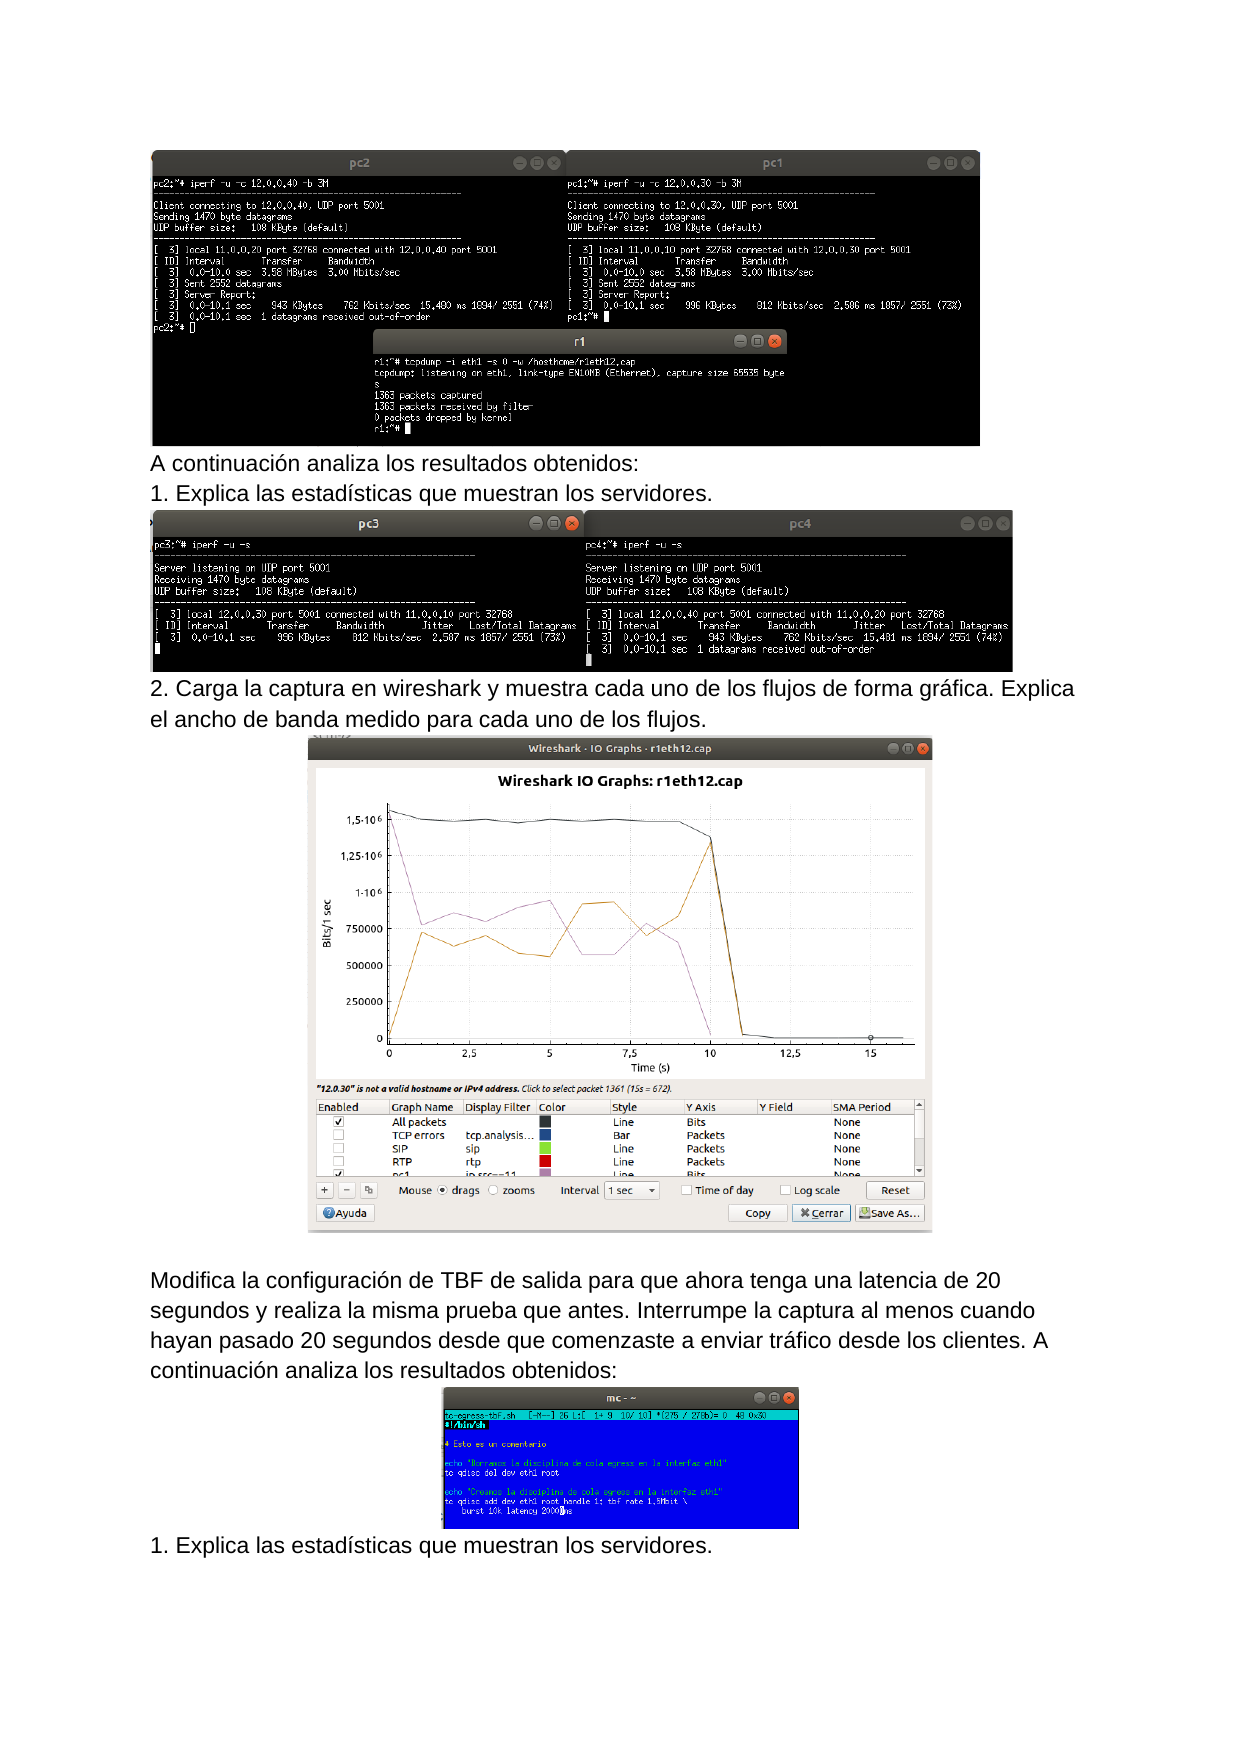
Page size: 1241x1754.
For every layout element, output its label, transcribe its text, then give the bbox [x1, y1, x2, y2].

text 2. Carga la captura en wireshark y muestra cada uno de los flujos de forma gráfica. Explica el ancho de banda medido para cada uno de los flujos. [150, 675, 1090, 732]
text Modifica la configuración de TBF de salida para que ahora tenga una latencia de 20 segundos y realiza la misma prueba que antes. Interrumpe la captura al menos cuando hayan pasado 20 segundos desde que comenzaste a enviar tráfico desde los clientes. A continuación analiza los resultados obtenidos: [150, 1267, 1090, 1384]
picture [307, 735, 933, 1233]
picture [441, 1387, 799, 1529]
picture [150, 150, 981, 447]
text 1. Explica las estadísticas que muestran los servidores. [150, 480, 1090, 507]
picture [150, 510, 1013, 672]
text A continuación analiza los resultados obtenidos: [150, 450, 1090, 476]
text 1. Explica las estadísticas que muestran los servidores. [150, 1532, 1090, 1558]
